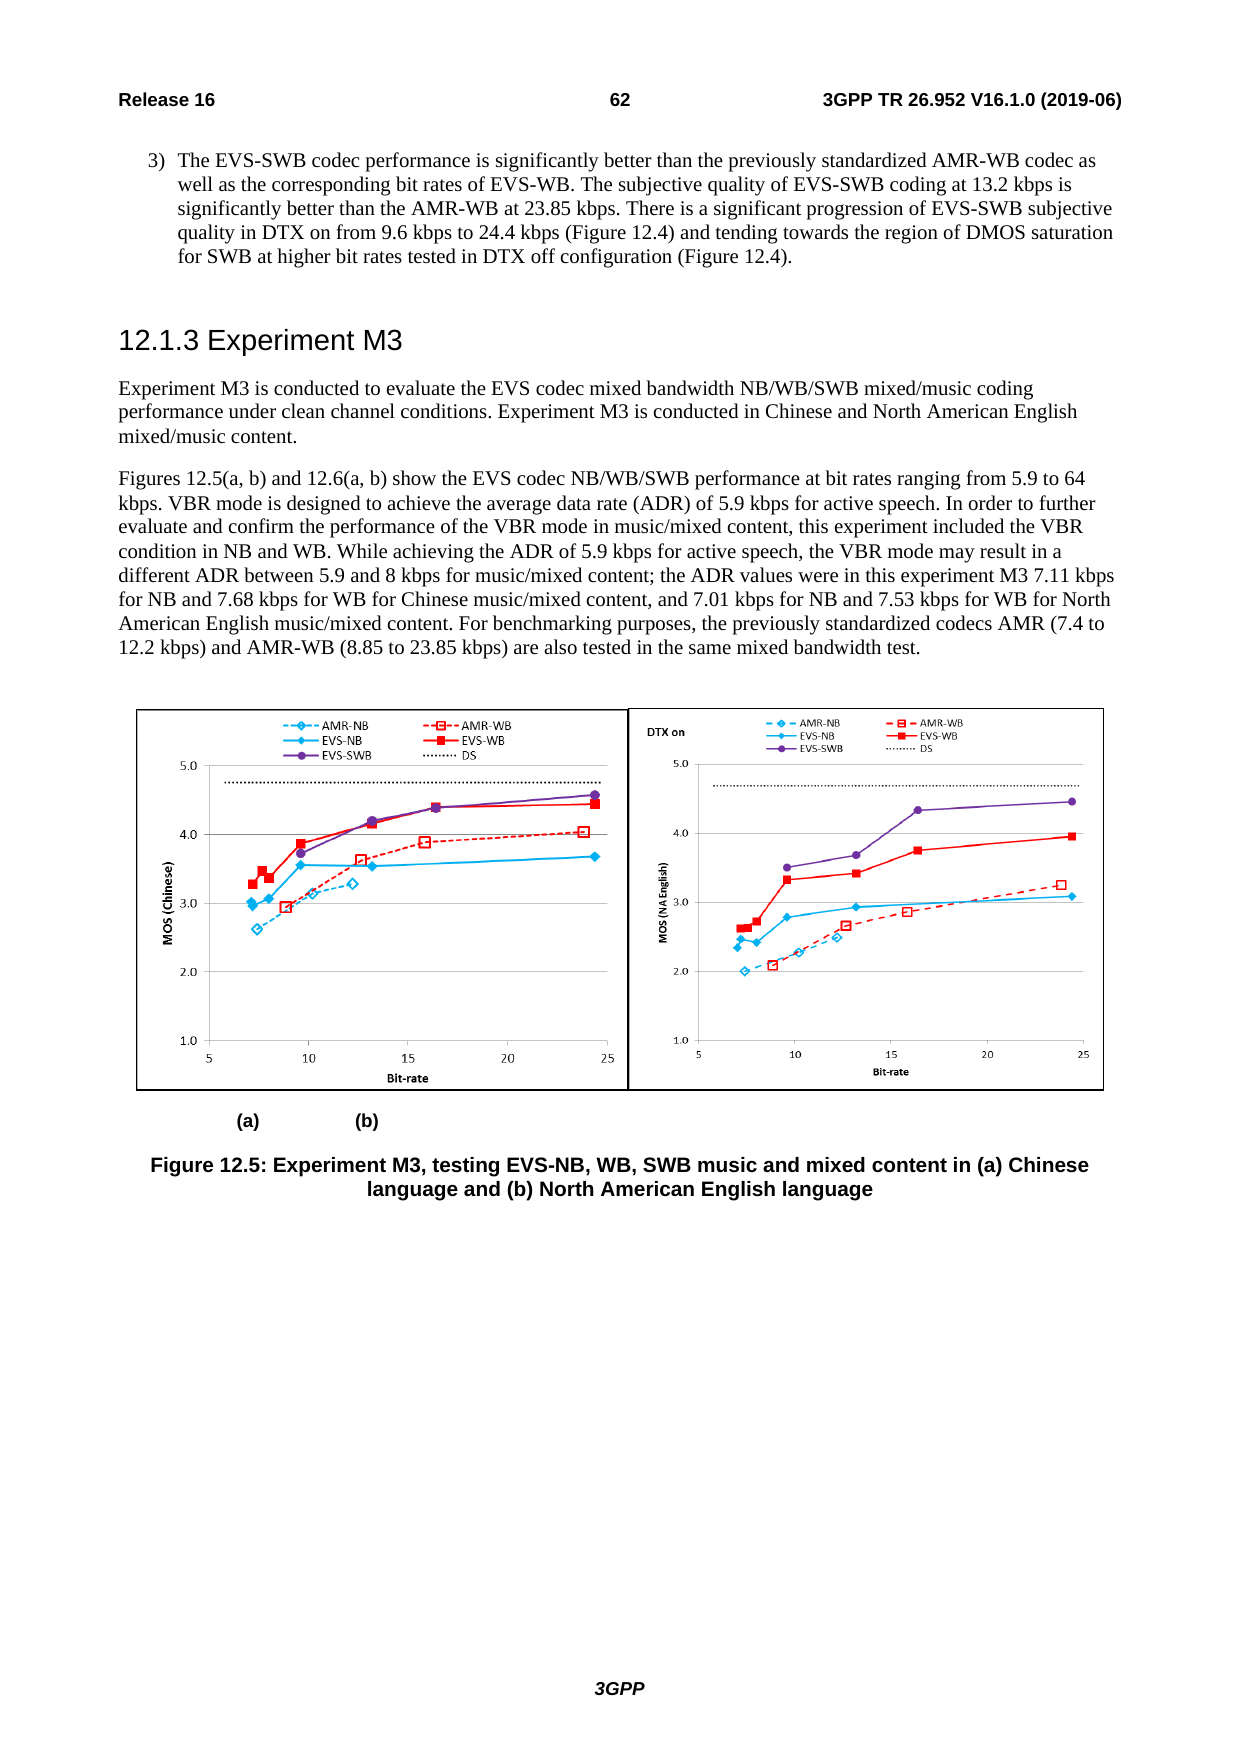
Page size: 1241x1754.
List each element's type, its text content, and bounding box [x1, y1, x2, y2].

picture [137, 710, 627, 1089]
picture [629, 709, 1103, 1089]
text Figure 12.5: Experiment M3, testing EVS-NB, WB, SWB music and mixed content in (a) Chinese language and (b) North American English language [118, 1152, 1122, 1200]
subtitle 12.1.3 Experiment M3 [118, 323, 1122, 357]
text Experiment M3 is conducted to evaluate the EVS codec mixed bandwidth NB/WB/SWB mixed/music coding performance under clean channel conditions. Experiment M3 is conducted in Chinese and North American English mixed/music content. [118, 375, 1122, 448]
text 3) The EVS-SWB codec performance is significantly better than the previously standardized AMR-WB codec as well as the corresponding bit rates of EVS-WB. The subjective quality of EVS-SWB coding at 13.2 kbps is significantly better than the AMR-WB at 23.85 kbps. There is a significant progression of EVS-SWB subjective quality in DTX on from 9.6 kbps to 24.4 kbps (Figure 12.4) and tending towards the region of DMOS saturation for SWB at higher bit rates tested in DTX off configuration (Figure 12.4). [148, 147, 1122, 268]
text Figures 12.5(a, b) and 12.6(a, b) show the EVS codec NB/WB/SWB performance at bit rates ranging from 5.9 to 64 kbps. VBR mode is designed to achieve the average data rate (ADR) of 5.9 kbps for active speech. In order to further evaluate and confirm the performance of the VBR mode in music/mixed content, this experiment included the VBR condition in NB and WB. While achieving the ADR of 5.9 kbps for active speech, the VBR mode may result in a different ADR between 5.9 and 8 kbps for music/mixed content; the ADR values were in this experiment M3 7.11 kbps for NB and 7.68 kbps for WB for Chinese music/mixed content, and 7.01 kbps for NB and 7.53 kbps for WB for North American English music/mixed content. For benchmarking purposes, the previously standardized codecs AMR (7.4 to 12.2 kbps) and AMR-WB (8.85 to 23.85 kbps) are also tested in the same mixed bandwidth test. [118, 466, 1122, 659]
text (a) (b) [148, 1109, 1122, 1131]
